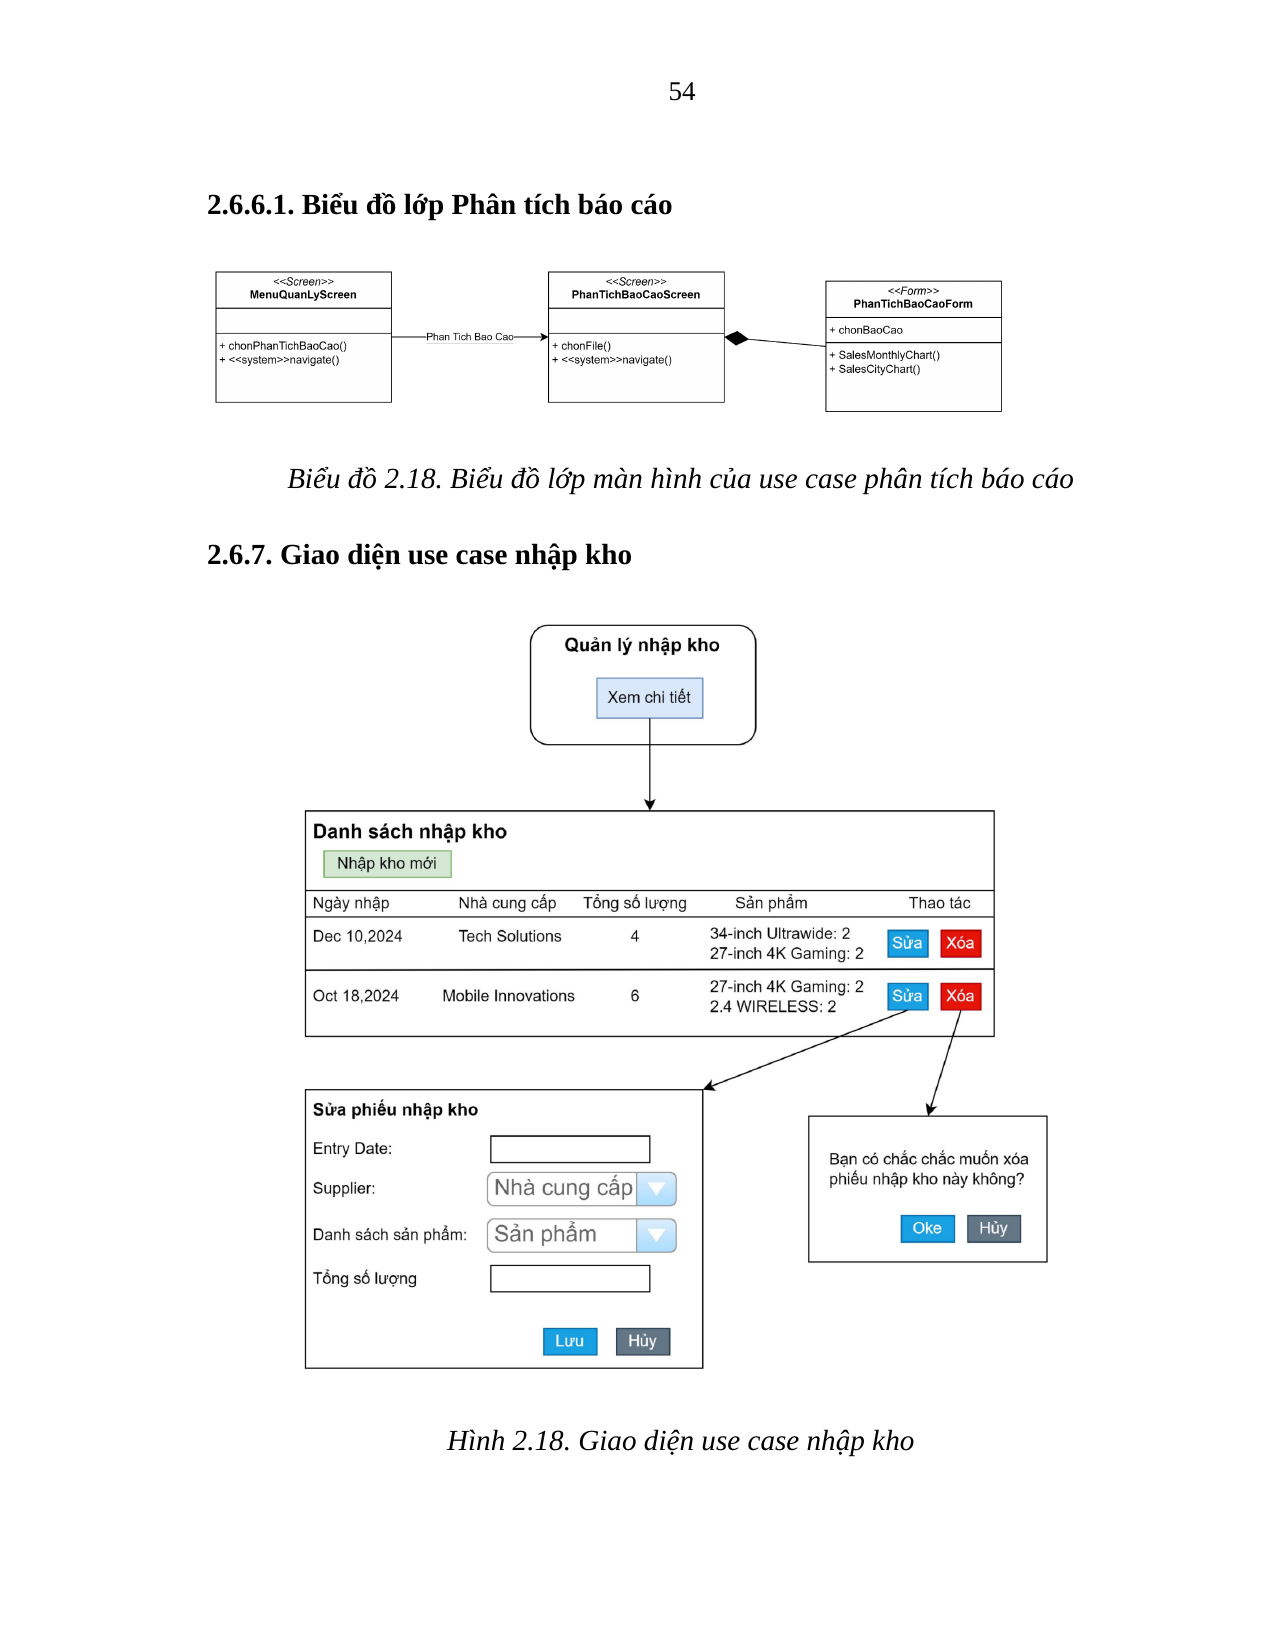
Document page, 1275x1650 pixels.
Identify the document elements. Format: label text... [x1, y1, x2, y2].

text Biểu đồ 2.18. Biểu đồ lớp màn hình của use case phân tích báo cáo [207, 461, 1157, 495]
picture [290, 612, 1074, 1383]
text 2.6.7. Giao diện use case nhập kho [207, 537, 1157, 570]
text Hình 2.18. Giao diện use case nhập kho [207, 1423, 1157, 1457]
text 2.6.6.1. Biểu đồ lớp Phân tích báo cáo [207, 187, 1157, 221]
picture [206, 262, 1011, 421]
